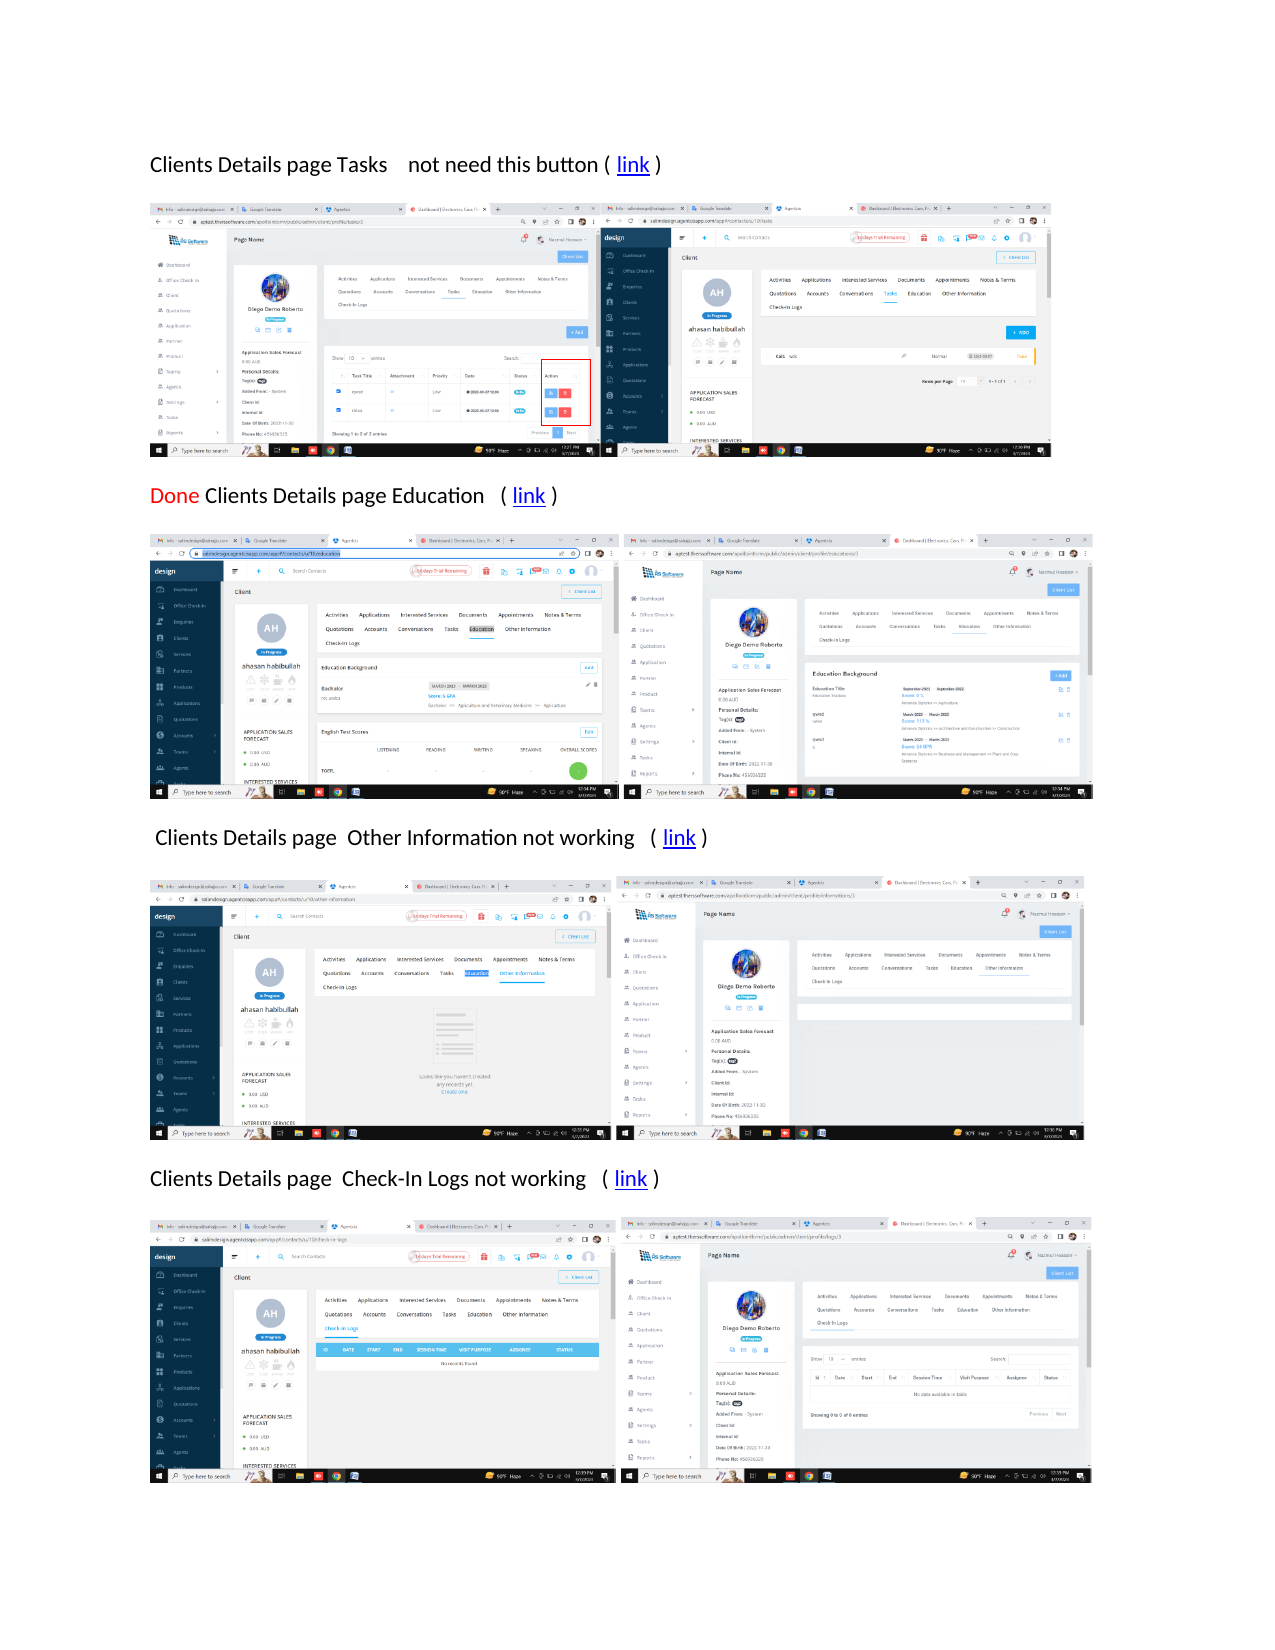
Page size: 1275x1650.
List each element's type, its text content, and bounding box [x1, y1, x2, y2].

picture [150, 880, 612, 1140]
picture [621, 1217, 1092, 1483]
picture [150, 203, 1052, 457]
picture [616, 876, 1085, 1140]
text Clients Details page Check-In Logs not working ( link ) [150, 1164, 1125, 1193]
picture [623, 534, 1093, 799]
text Clients Details page Other Information not working ( link ) [150, 823, 1125, 851]
picture [150, 534, 619, 799]
picture [150, 1220, 616, 1483]
text Clients Details page Tasks not need this button ( link ) [150, 150, 1125, 178]
text Done Clients Details page Education ( link ) [150, 482, 1125, 509]
